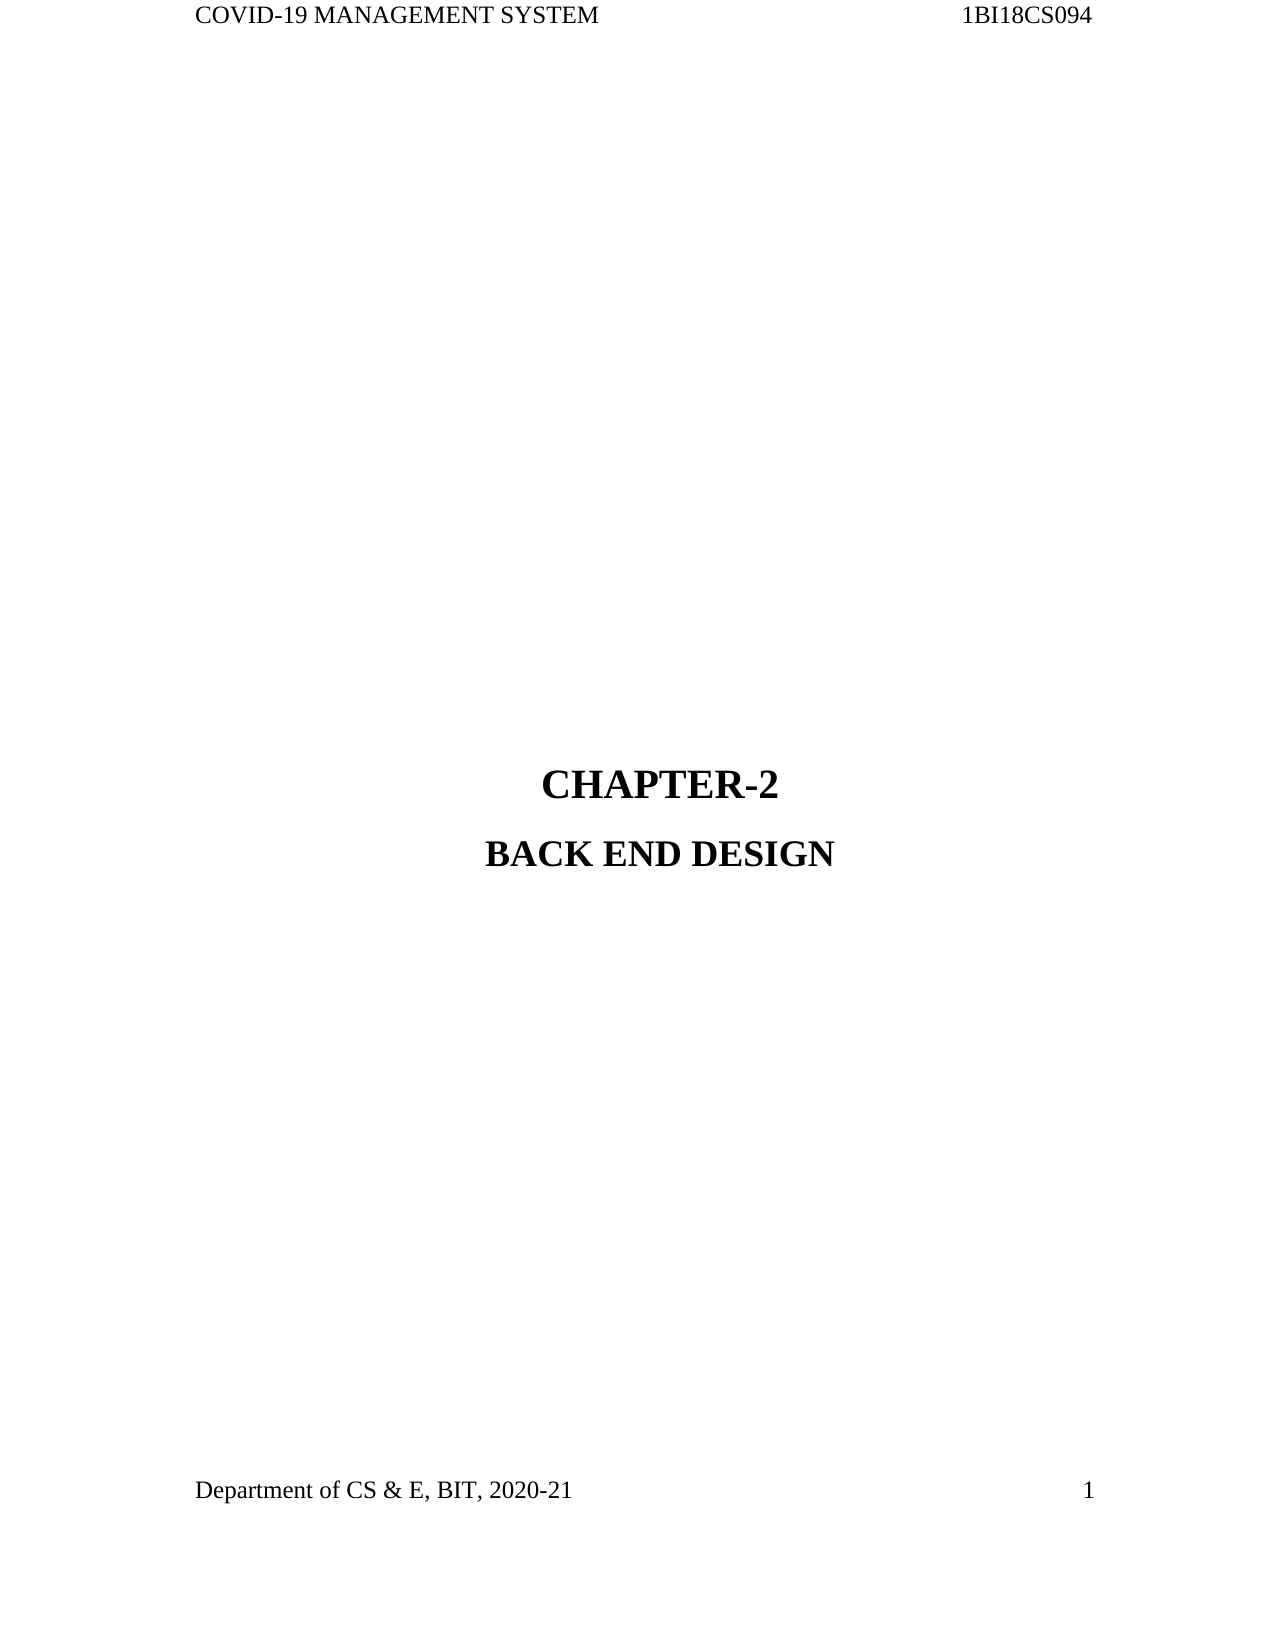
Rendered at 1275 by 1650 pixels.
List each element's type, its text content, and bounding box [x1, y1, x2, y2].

text CHAPTER-2 [195, 759, 1125, 807]
text BACK END DESIGN [195, 831, 1125, 874]
